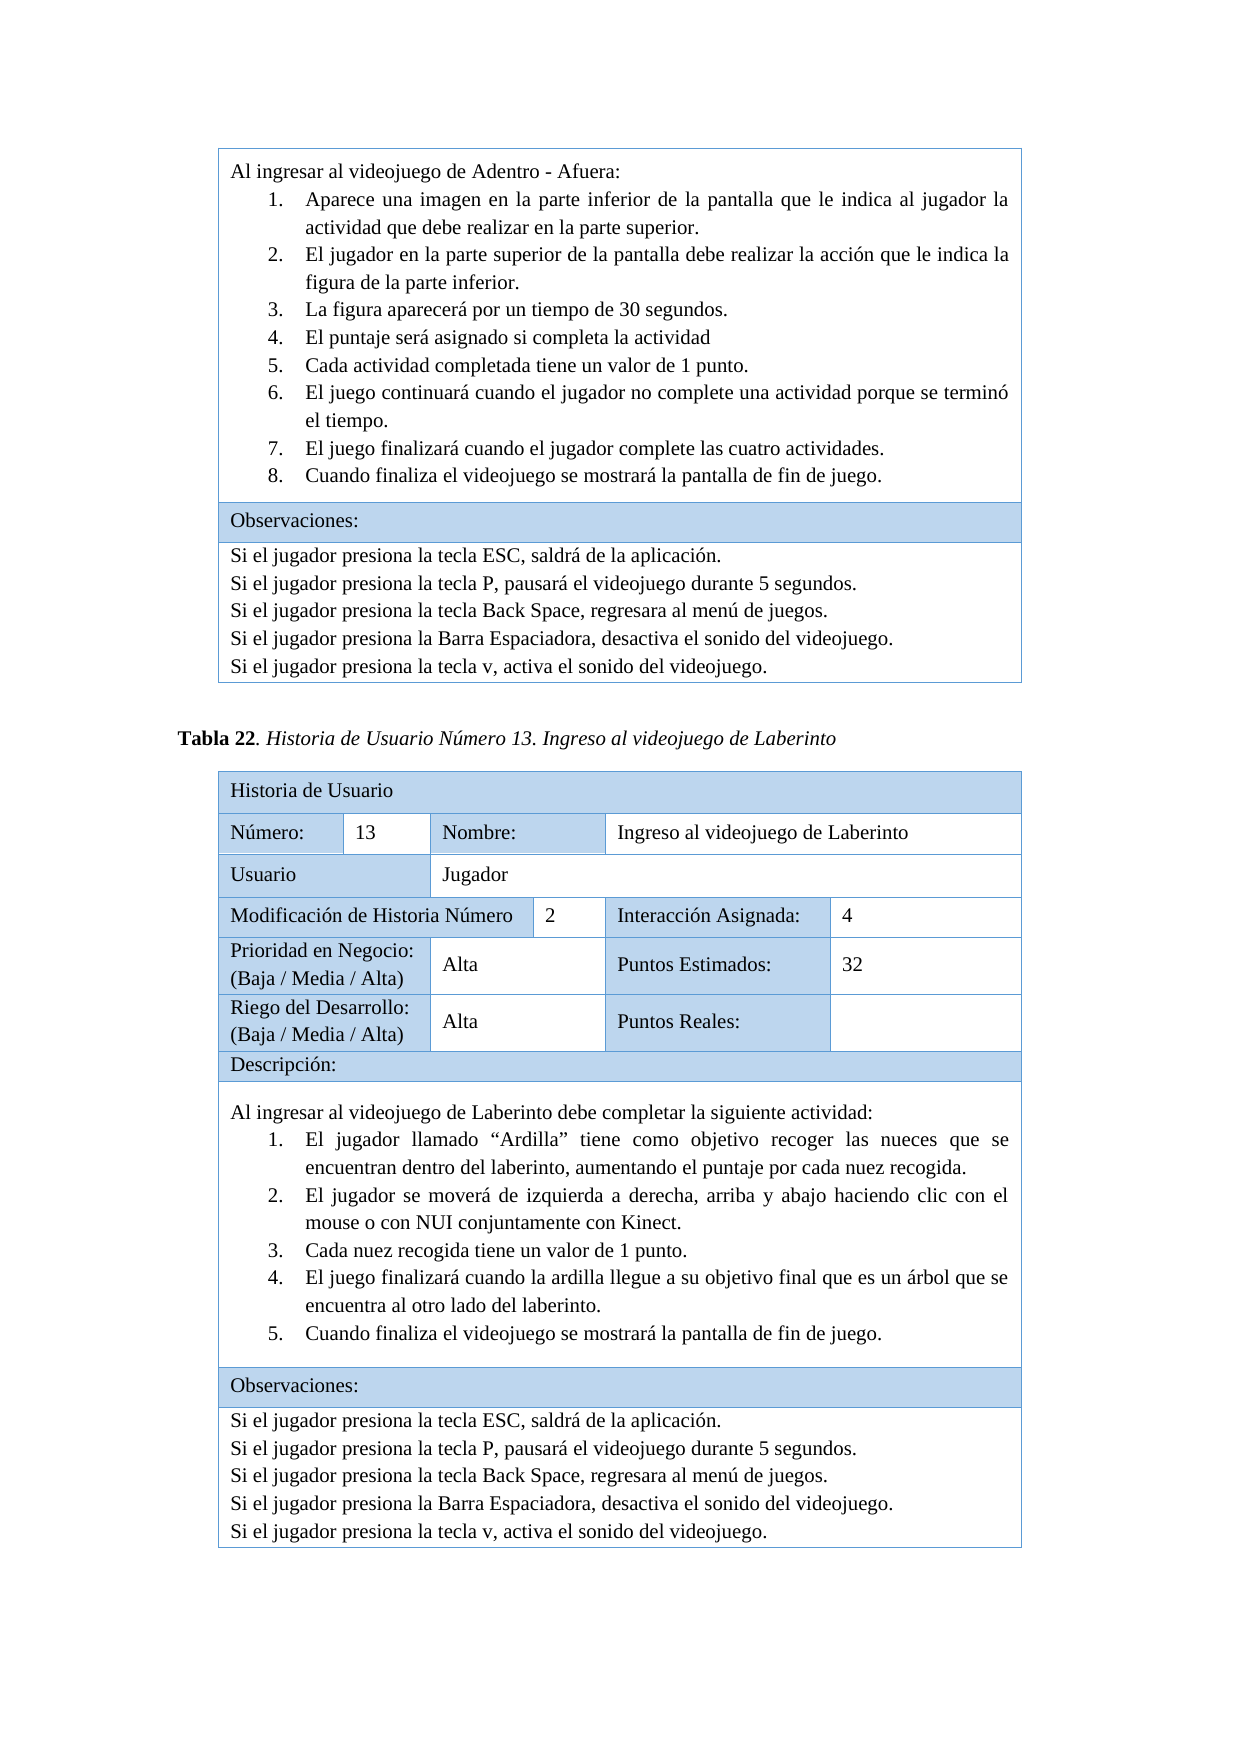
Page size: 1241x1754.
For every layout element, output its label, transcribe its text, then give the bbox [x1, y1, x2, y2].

table_cell Número: [219, 814, 343, 853]
table_cell Alta [431, 995, 605, 1051]
table_cell 32 [831, 938, 1021, 994]
text Tabla 22. Historia de Usuario Número 13. Ingreso al videojuego de Laberinto [177, 726, 1063, 750]
table_cell Al ingresar al videojuego de Laberinto debe completar la siguiente actividad: El jugador llamado “Ardilla” tiene como objetivo recoger las nueces que se encuentran dentro del laberinto, aumentando el puntaje por cada nuez recogida. El jugador se moverá de izquierda a derecha, arriba y abajo haciendo clic con el mouse o con NUI conjuntamente con Kinect. Cada nuez recogida tiene un valor de 1 punto. El juego finalizará cuando la ardilla llegue a su objetivo final que es un árbol que se encuentra al otro lado del laberinto. Cuando finaliza el videojuego se mostrará la pantalla de fin de juego. [219, 1082, 1021, 1367]
table_cell Alta [431, 938, 605, 994]
table_cell Descripción: [219, 1052, 1021, 1081]
table_cell [831, 995, 1021, 1051]
table_cell 2 [534, 898, 605, 937]
table_cell Jugador [431, 855, 1021, 897]
table_cell Si el jugador presiona la tecla ESC, saldrá de la aplicación. Si el jugador presiona la tecla P, pausará el videojuego durante 5 segundos. Si el jugador presiona la tecla Back Space, regresara al menú de juegos. Si el jugador presiona la Barra Espaciadora, desactiva el sonido del videojuego. Si el jugador presiona la tecla v, activa el sonido del videojuego. [219, 543, 1021, 682]
table_cell Puntos Estimados: [606, 938, 830, 994]
table_cell Ingreso al videojuego de Laberinto [606, 814, 1021, 853]
table_cell Observaciones: [219, 1368, 1021, 1407]
table_cell Prioridad en Negocio: (Baja / Media / Alta) [219, 938, 430, 994]
table_cell Interacción Asignada: [606, 898, 830, 937]
table_cell Si el jugador presiona la tecla ESC, saldrá de la aplicación. Si el jugador presiona la tecla P, pausará el videojuego durante 5 segundos. Si el jugador presiona la tecla Back Space, regresara al menú de juegos. Si el jugador presiona la Barra Espaciadora, desactiva el sonido del videojuego. Si el jugador presiona la tecla v, activa el sonido del videojuego. [219, 1408, 1021, 1547]
table_cell 4 [831, 898, 1021, 937]
table_cell Nombre: [431, 814, 605, 853]
table_cell 13 [344, 814, 430, 853]
table_cell Puntos Reales: [606, 995, 830, 1051]
table_cell Usuario [219, 855, 430, 897]
table_cell Riego del Desarrollo: (Baja / Media / Alta) [219, 995, 430, 1051]
table_cell Observaciones: [219, 503, 1021, 542]
table_cell Al ingresar al videojuego de Adentro - Afuera: Aparece una imagen en la parte inferior de la pantalla que le indica al jugador la actividad que debe realizar en la parte superior. El jugador en la parte superior de la pantalla debe realizar la acción que le indica la figura de la parte inferior. La figura aparecerá por un tiempo de 30 segundos. El puntaje será asignado si completa la actividad Cada actividad completada tiene un valor de 1 punto. El juego continuará cuando el jugador no complete una actividad porque se terminó el tiempo. El juego finalizará cuando el jugador complete las cuatro actividades. Cuando finaliza el videojuego se mostrará la pantalla de fin de juego. [219, 149, 1021, 502]
table_cell Modificación de Historia Número [219, 898, 533, 937]
table_header Historia de Usuario [219, 772, 1021, 813]
